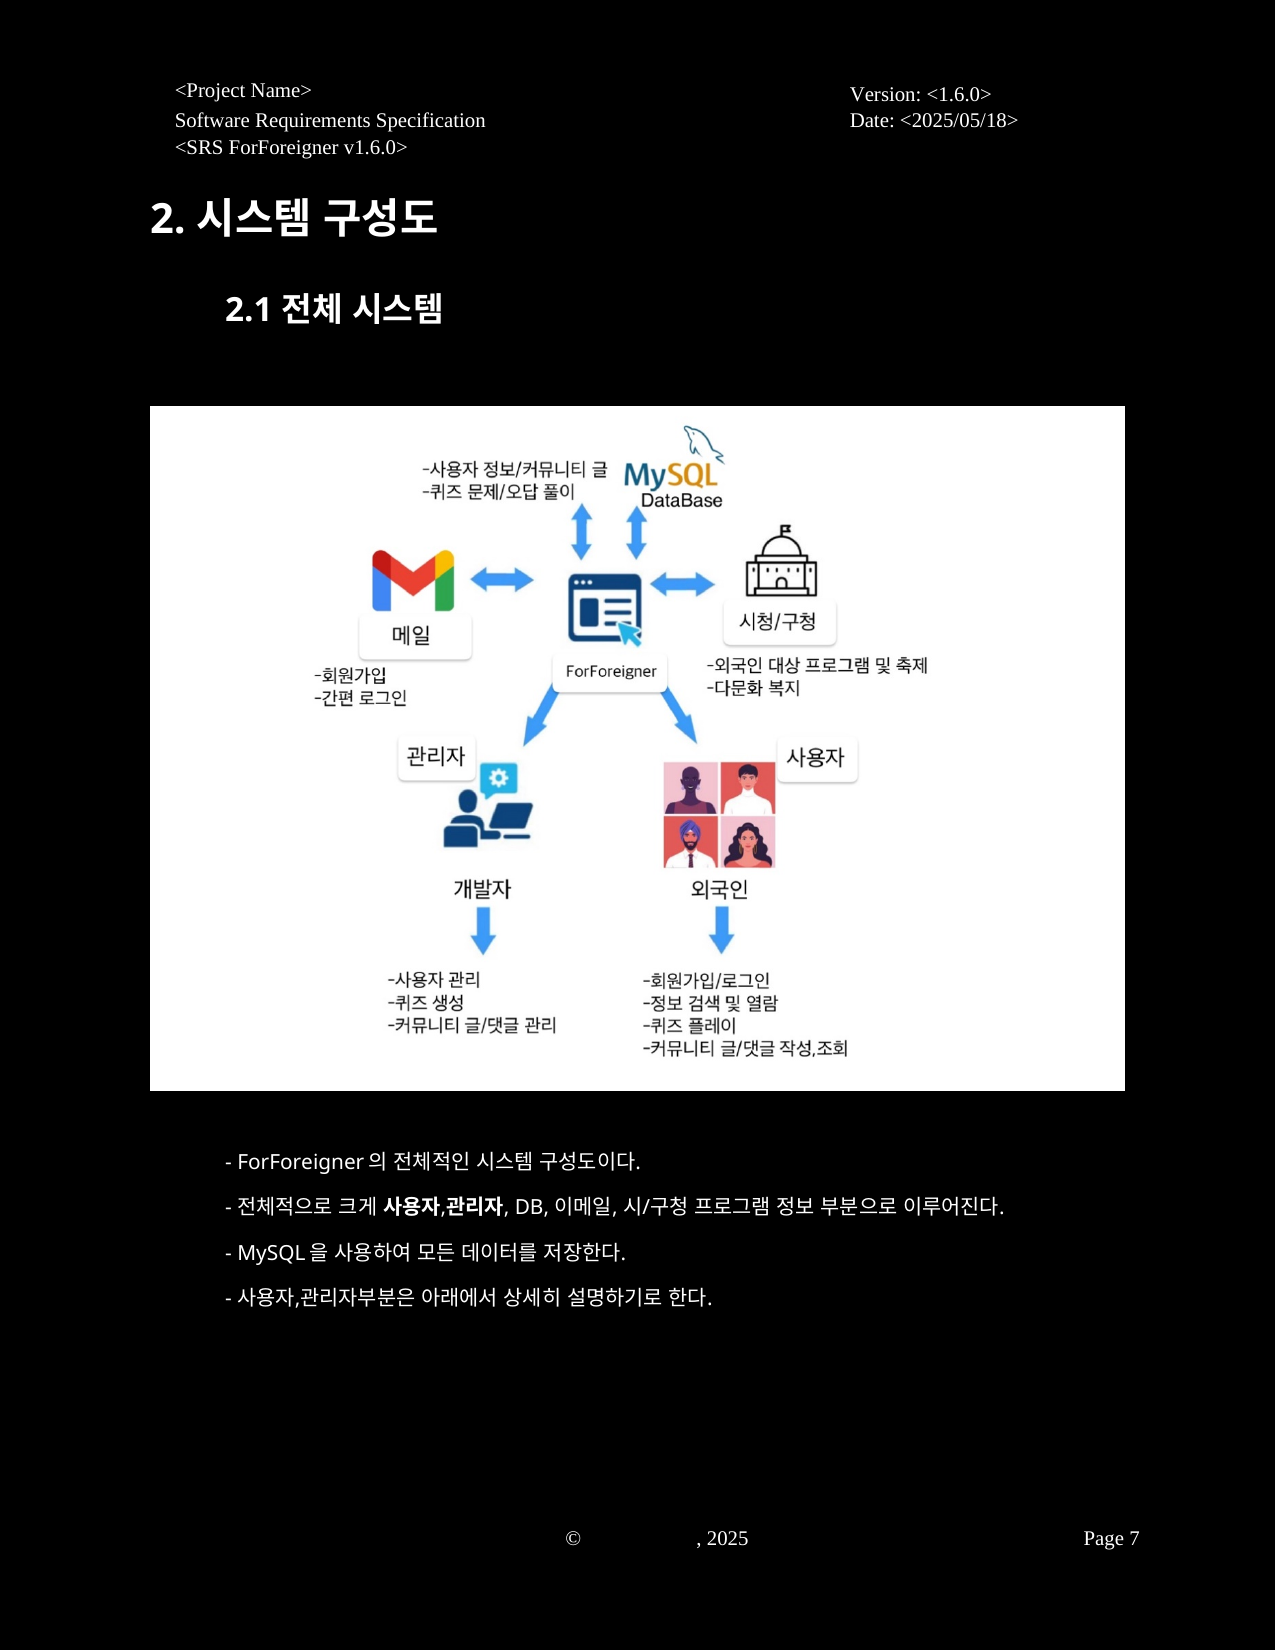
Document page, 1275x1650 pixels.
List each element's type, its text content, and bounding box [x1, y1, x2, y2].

text 2.1 전체 시스템 [150, 282, 1125, 331]
text - MySQL을 사용하여 모든 데이터를 저장한다. [150, 1236, 1125, 1266]
text - ForForeigner의 전체적인 시스템 구성도이다. [150, 1145, 1125, 1175]
subtitle 2. 시스템 구성도 [150, 185, 1125, 246]
text - 전체적으로 크게 사용자,관리자, DB, 이메일, 시/구청 프로그램 정보 부분으로 이루어진다. [150, 1191, 1125, 1221]
picture [150, 406, 1125, 1091]
text - 사용자,관리자부분은 아래에서 상세히 설명하기로 한다. [150, 1281, 1125, 1312]
